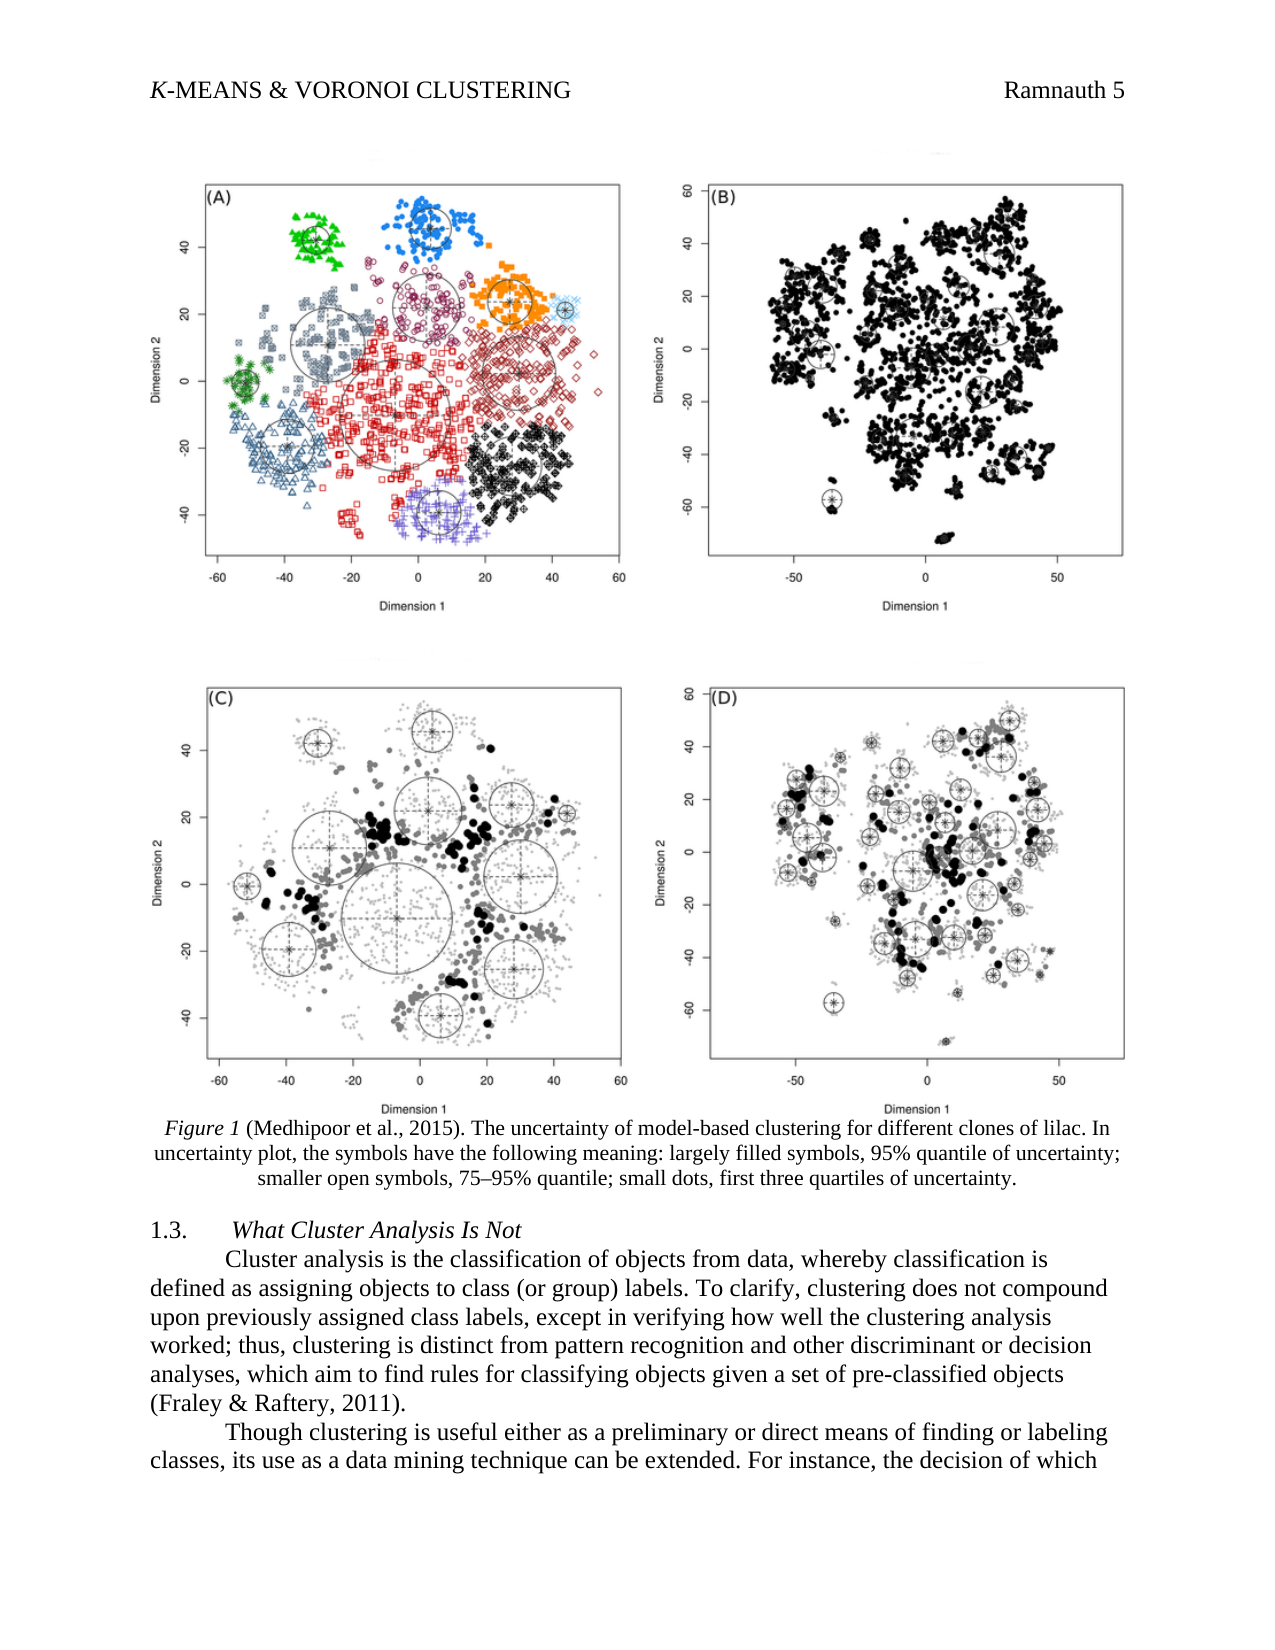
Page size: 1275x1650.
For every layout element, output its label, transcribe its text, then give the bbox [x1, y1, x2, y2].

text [150, 1417, 1125, 1474]
text Cluster analysis is the classification of objects from data, whereby classification is defined as assigning objects to class (or group) labels. To clarify, clustering does not compound upon previously assigned class labels, except in verifying how well the clustering analysis worked; thus, clustering is distinct from pattern recognition and other discriminant or decision analyses, which aim to find rules for classifying objects given a set of pre-classified objects (Fraley & Raftery, 2011). [150, 1244, 1125, 1417]
picture [150, 150, 1125, 1115]
list What Cluster Analysis Is Not [150, 1216, 1125, 1244]
